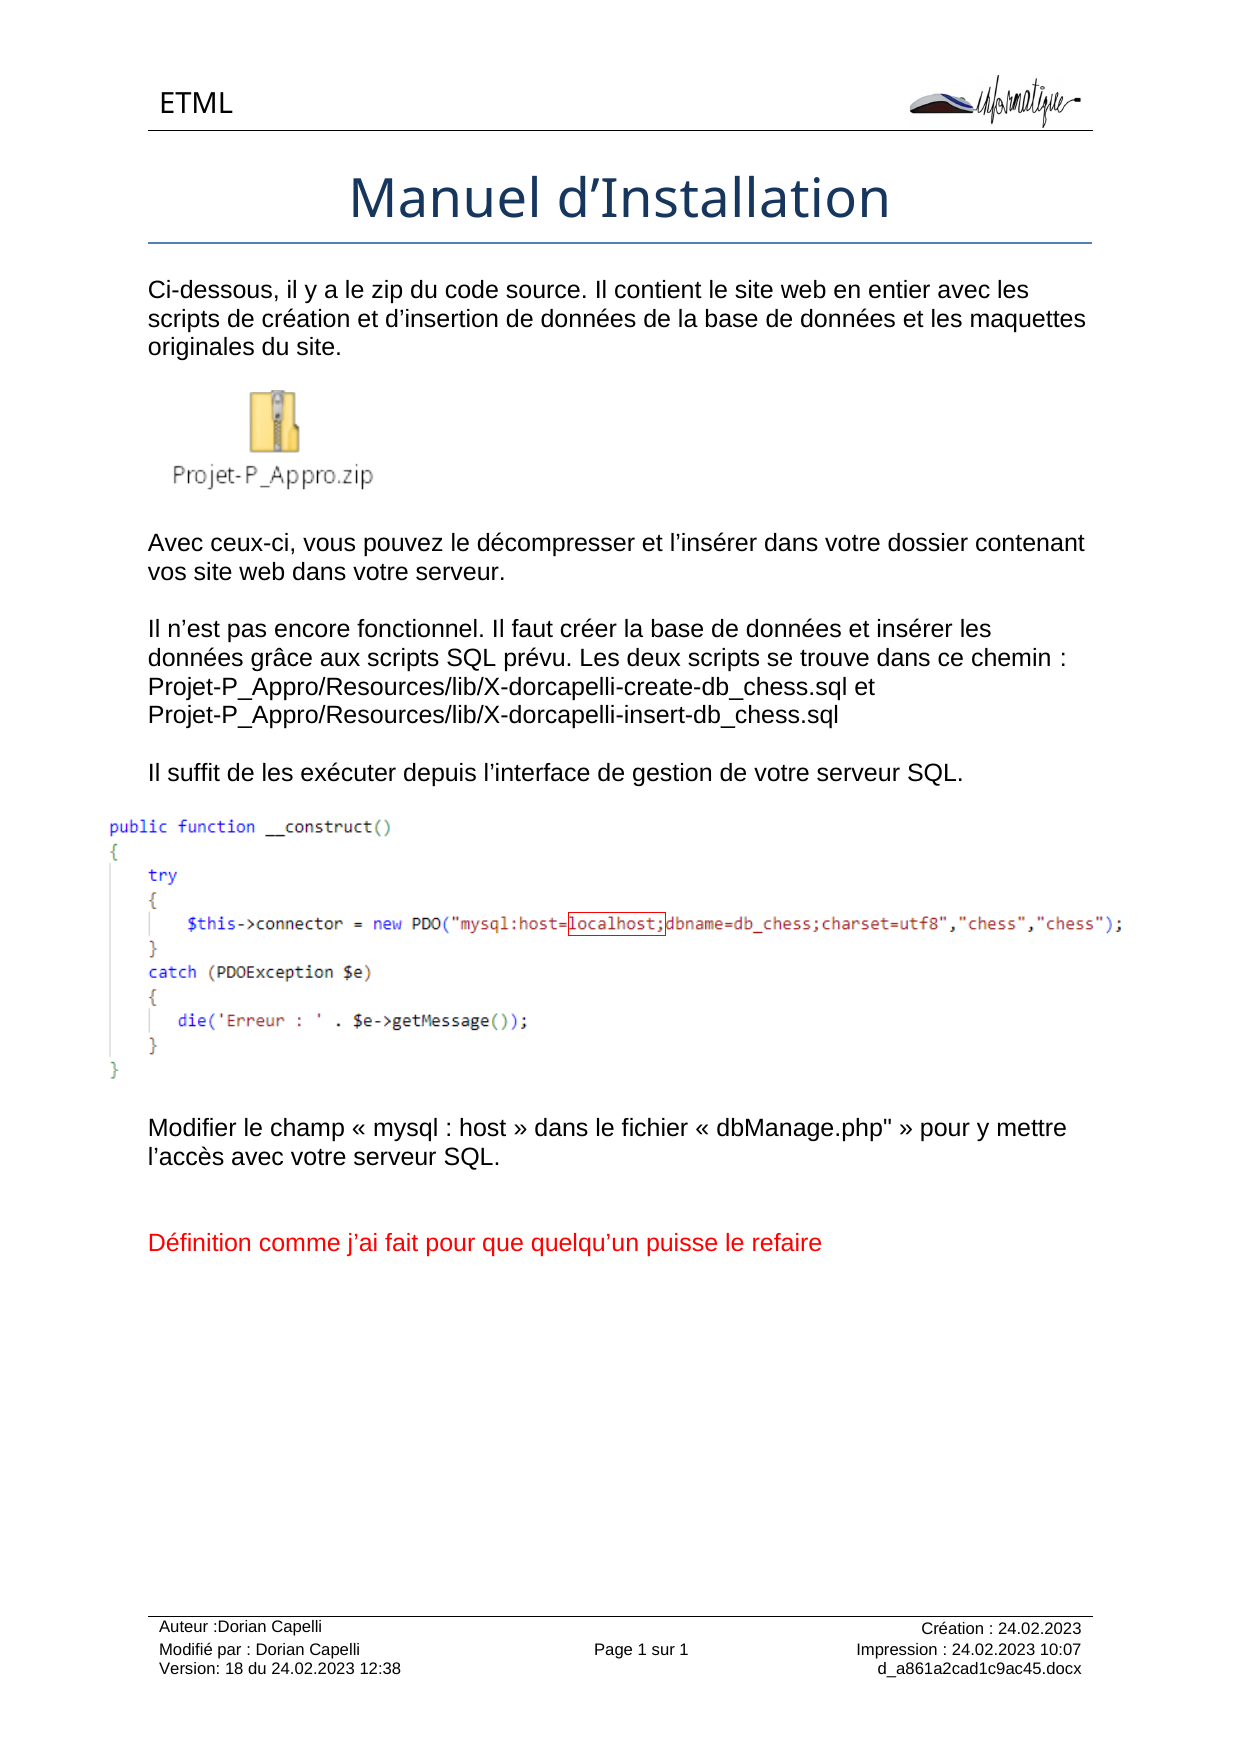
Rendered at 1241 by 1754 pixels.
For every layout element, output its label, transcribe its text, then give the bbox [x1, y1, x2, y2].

picture [909, 75, 1082, 128]
text Avec ceux-ci, vous pouvez le décompresser et l’insérer dans votre dossier contenant vos site web dans votre serveur. [148, 528, 1092, 586]
title Manuel d’Installation [148, 159, 1092, 242]
text Définition comme j’ai fait pour que quelqu’un puisse le refaire [148, 1228, 1092, 1257]
text Ci-dessous, il y a le zip du code source. Il contient le site web en entier avec les scripts de création et d’insertion de données de la base de données et les maquettes originales du site. [148, 275, 1092, 361]
text Il suffit de les exécuter depuis l’interface de gestion de votre serveur SQL. [148, 758, 1092, 787]
text Projet-P_Appro/Resources/lib/X-dorcapelli-insert-db_chess.sql [148, 701, 1092, 729]
text Il n’est pas encore fonctionnel. Il faut créer la base de données et insérer les données grâce aux scripts SQL prévu. Les deux scripts se trouve dans ce chemin : Projet-P_Appro/Resources/lib/X-dorcapelli-create-db_chess.sql et [148, 614, 1092, 701]
text Modifier le champ « mysql : host » dans le fichier « dbManage.php" » pour y mettre l’accès avec votre serveur SQL. [148, 1113, 1092, 1170]
picture [107, 817, 1131, 1085]
